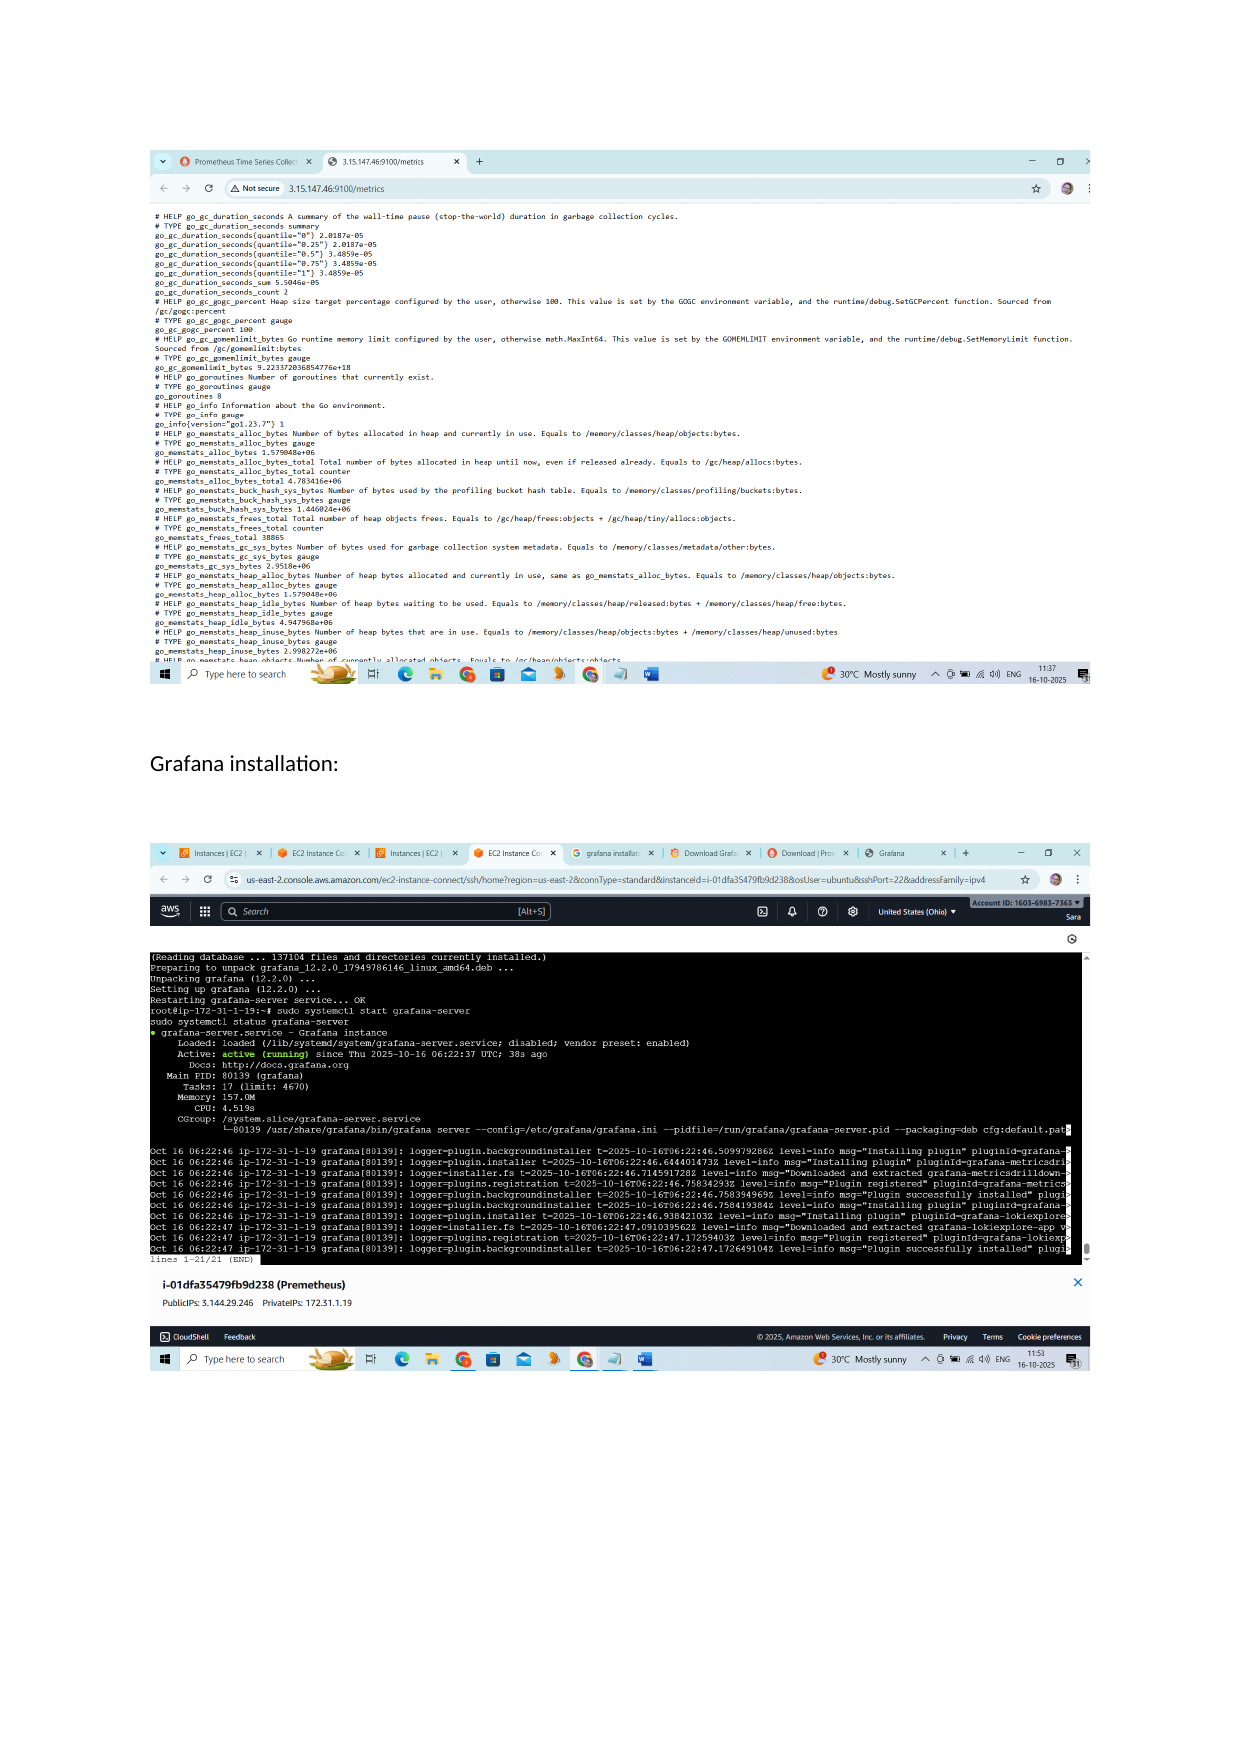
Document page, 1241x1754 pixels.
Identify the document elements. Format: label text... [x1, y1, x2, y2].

text Grafana installation: [150, 749, 1090, 777]
picture [150, 150, 1091, 684]
picture [150, 843, 1091, 1371]
